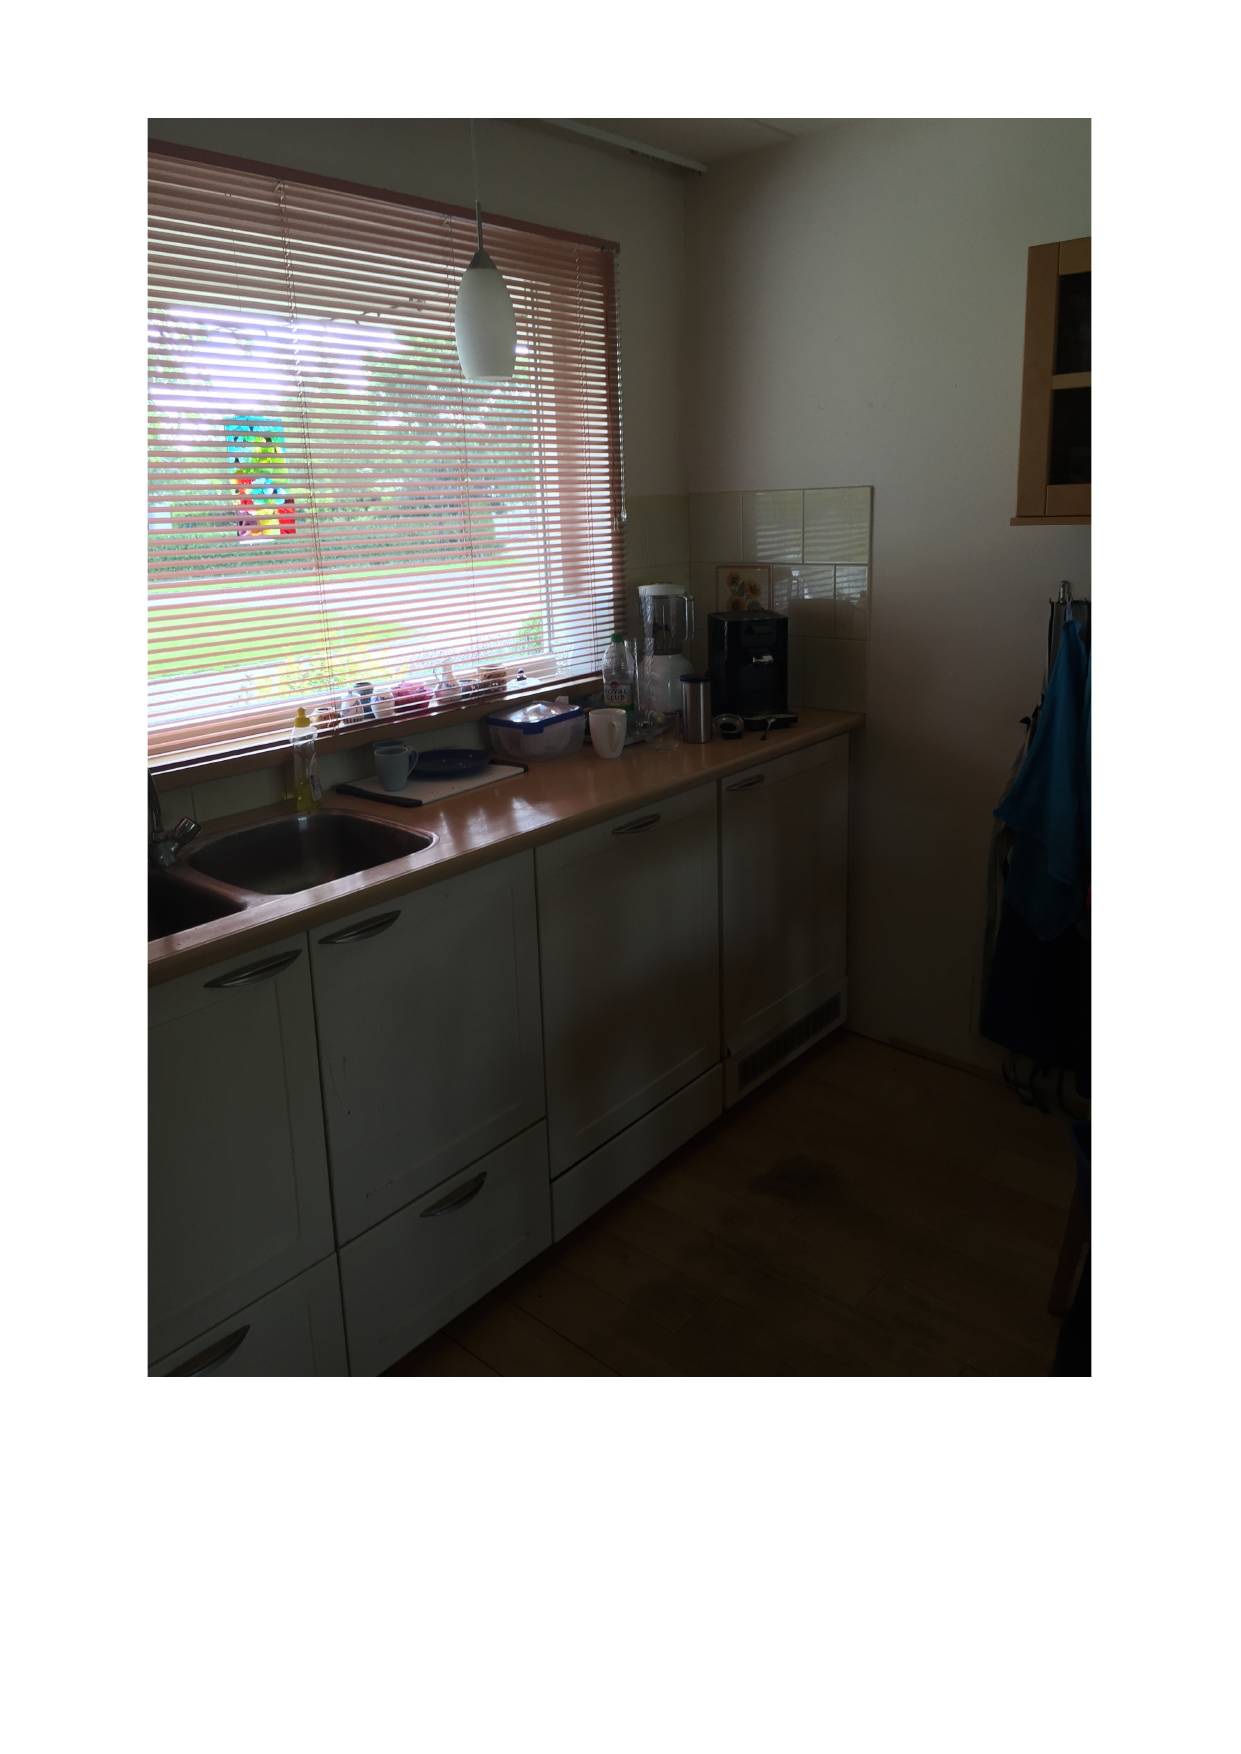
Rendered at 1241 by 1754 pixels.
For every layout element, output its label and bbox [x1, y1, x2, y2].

picture [147, 118, 1092, 1377]
